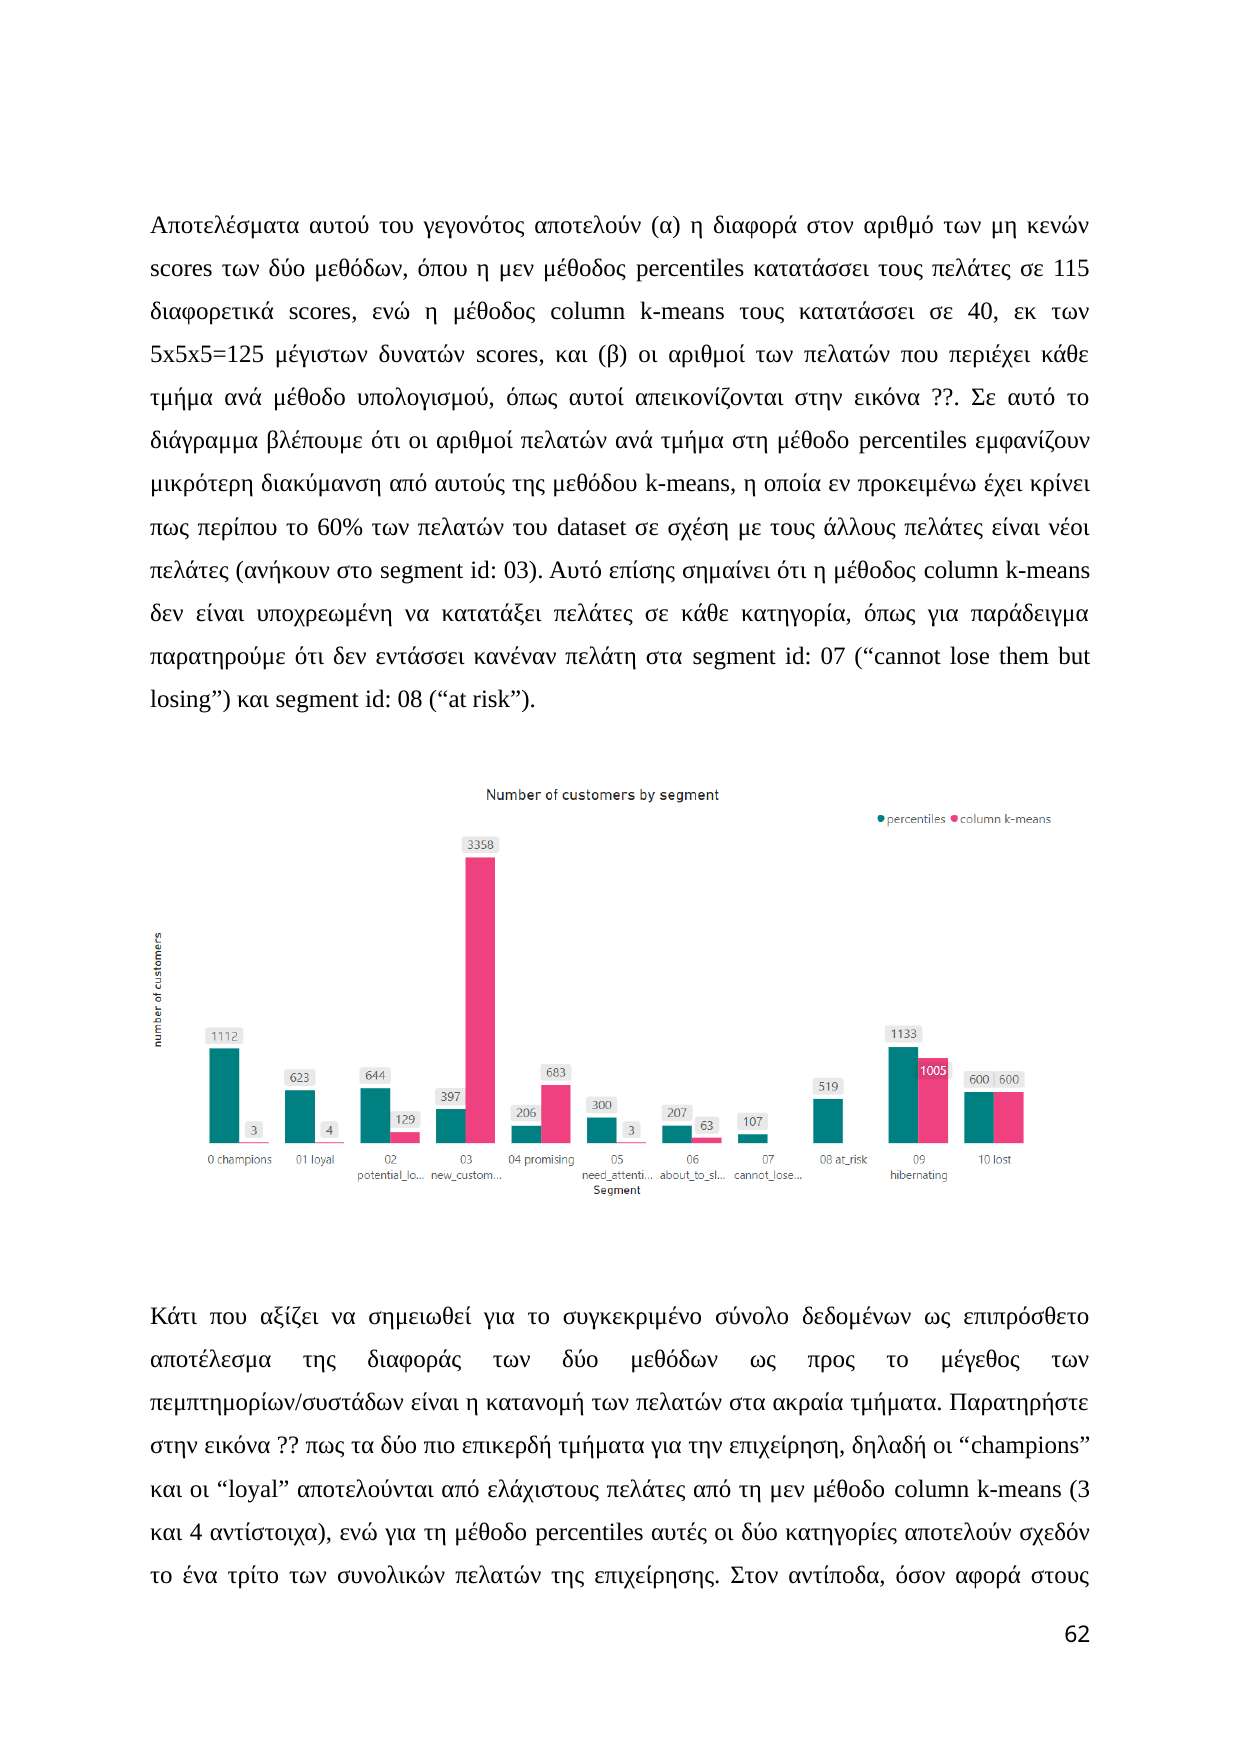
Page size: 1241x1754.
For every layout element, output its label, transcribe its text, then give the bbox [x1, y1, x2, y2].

text Αποτελέσματα αυτού του γεγονότος αποτελούν (α) η διαφορά στον αριθμό των μη κενών scores των δύο μεθόδων, όπου η μεν μέθοδος percentiles κατατάσσει τους πελάτες σε 115 διαφορετικά scores, ενώ η μέθοδος column k-means τους κατατάσσει σε 40, εκ των 5x5x5=125 μέγιστων δυνατών scores, και (β) οι αριθμοί των πελατών που περιέχει κάθε τμήμα ανά μέθοδο υπολογισμού, όπως αυτοί απεικονίζονται στην εικόνα ??. Σε αυτό το διάγραμμα βλέπουμε ότι οι αριθμοί πελατών ανά τμήμα στη μέθοδο percentiles εμφανίζουν μικρότερη διακύμανση από αυτούς της μεθόδου k-means, η οποία εν προκειμένω έχει κρίνει πως περίπου το 60% των πελατών του dataset σε σχέση με τους άλλους πελάτες είναι νέοι πελάτες (ανήκουν στο segment id: 03). Αυτό επίσης σημαίνει ότι η μέθοδος column k-means δεν είναι υποχρεωμένη να κατατάξει πελάτες σε κάθε κατηγορία, όπως για παράδειγμα παρατηρούμε ότι δεν εντάσσει κανέναν πελάτη στα segment id: 07 (“cannot lose them but losing”) και segment id: 08 (“at risk”). [150, 210, 1090, 713]
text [150, 1301, 1090, 1589]
picture [150, 780, 1054, 1196]
